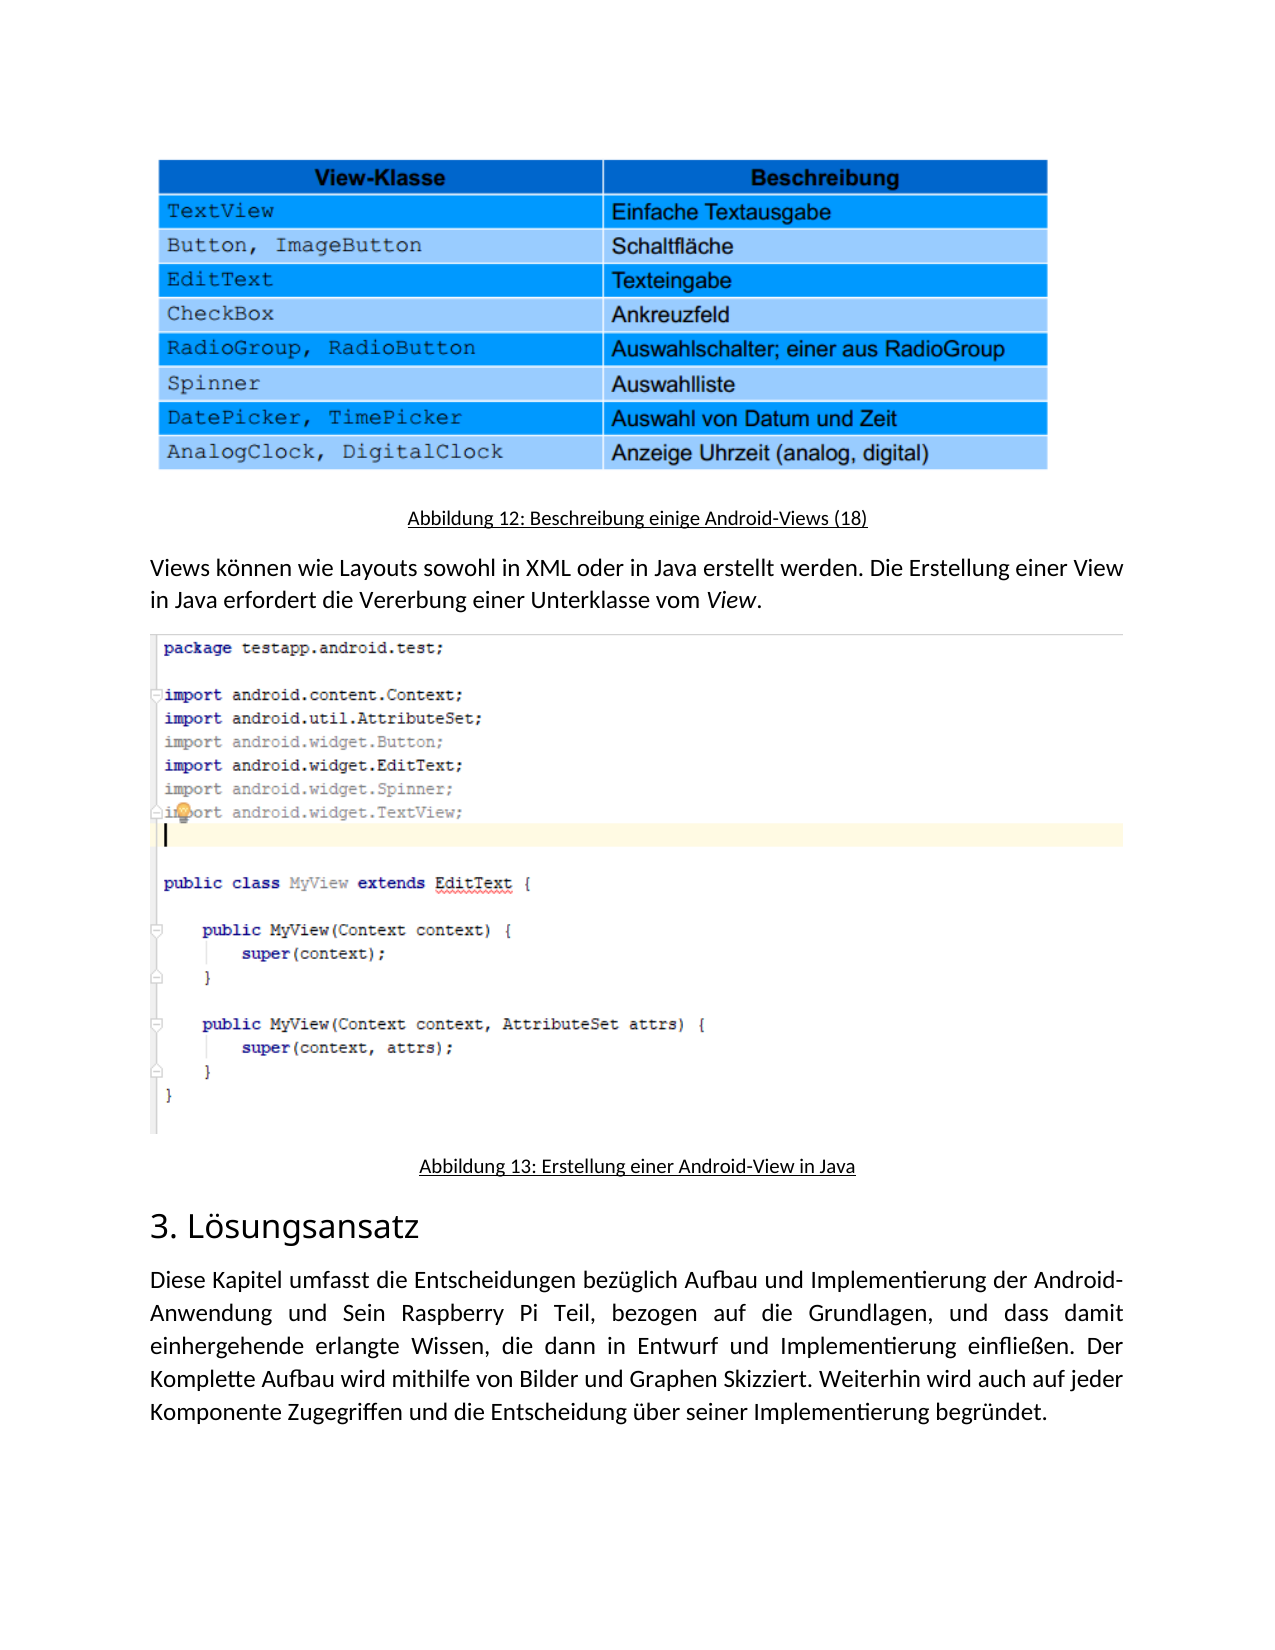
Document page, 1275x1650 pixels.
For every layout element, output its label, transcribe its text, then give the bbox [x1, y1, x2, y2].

picture [150, 150, 1063, 487]
subtitle Lösungsansatz [150, 1203, 1125, 1249]
text Abbildung : Beschreibung einige Android-Views [150, 505, 1125, 531]
text Diese Kapitel umfasst die Entscheidungen bezüglich Aufbau und Implementierung der Android-Anwendung und Sein Raspberry Pi Teil, bezogen auf die Grundlagen, und dass damit einhergehende erlangte Wissen, die dann in Entwurf und Implementierung einfließen. Der Komplette Aufbau wird mithilfe von Bilder und Graphen Skizziert. Weiterhin wird auch auf jeder Komponente Zugegriffen und die Entscheidung über seiner Implementierung begründet. [150, 1265, 1125, 1427]
text Views können wie Layouts sowohl in XML oder in Java erstellt werden. Die Erstellung einer View in Java erfordert die Vererbung einer Unterklasse vom View. [150, 552, 1125, 615]
picture [150, 634, 1123, 1134]
